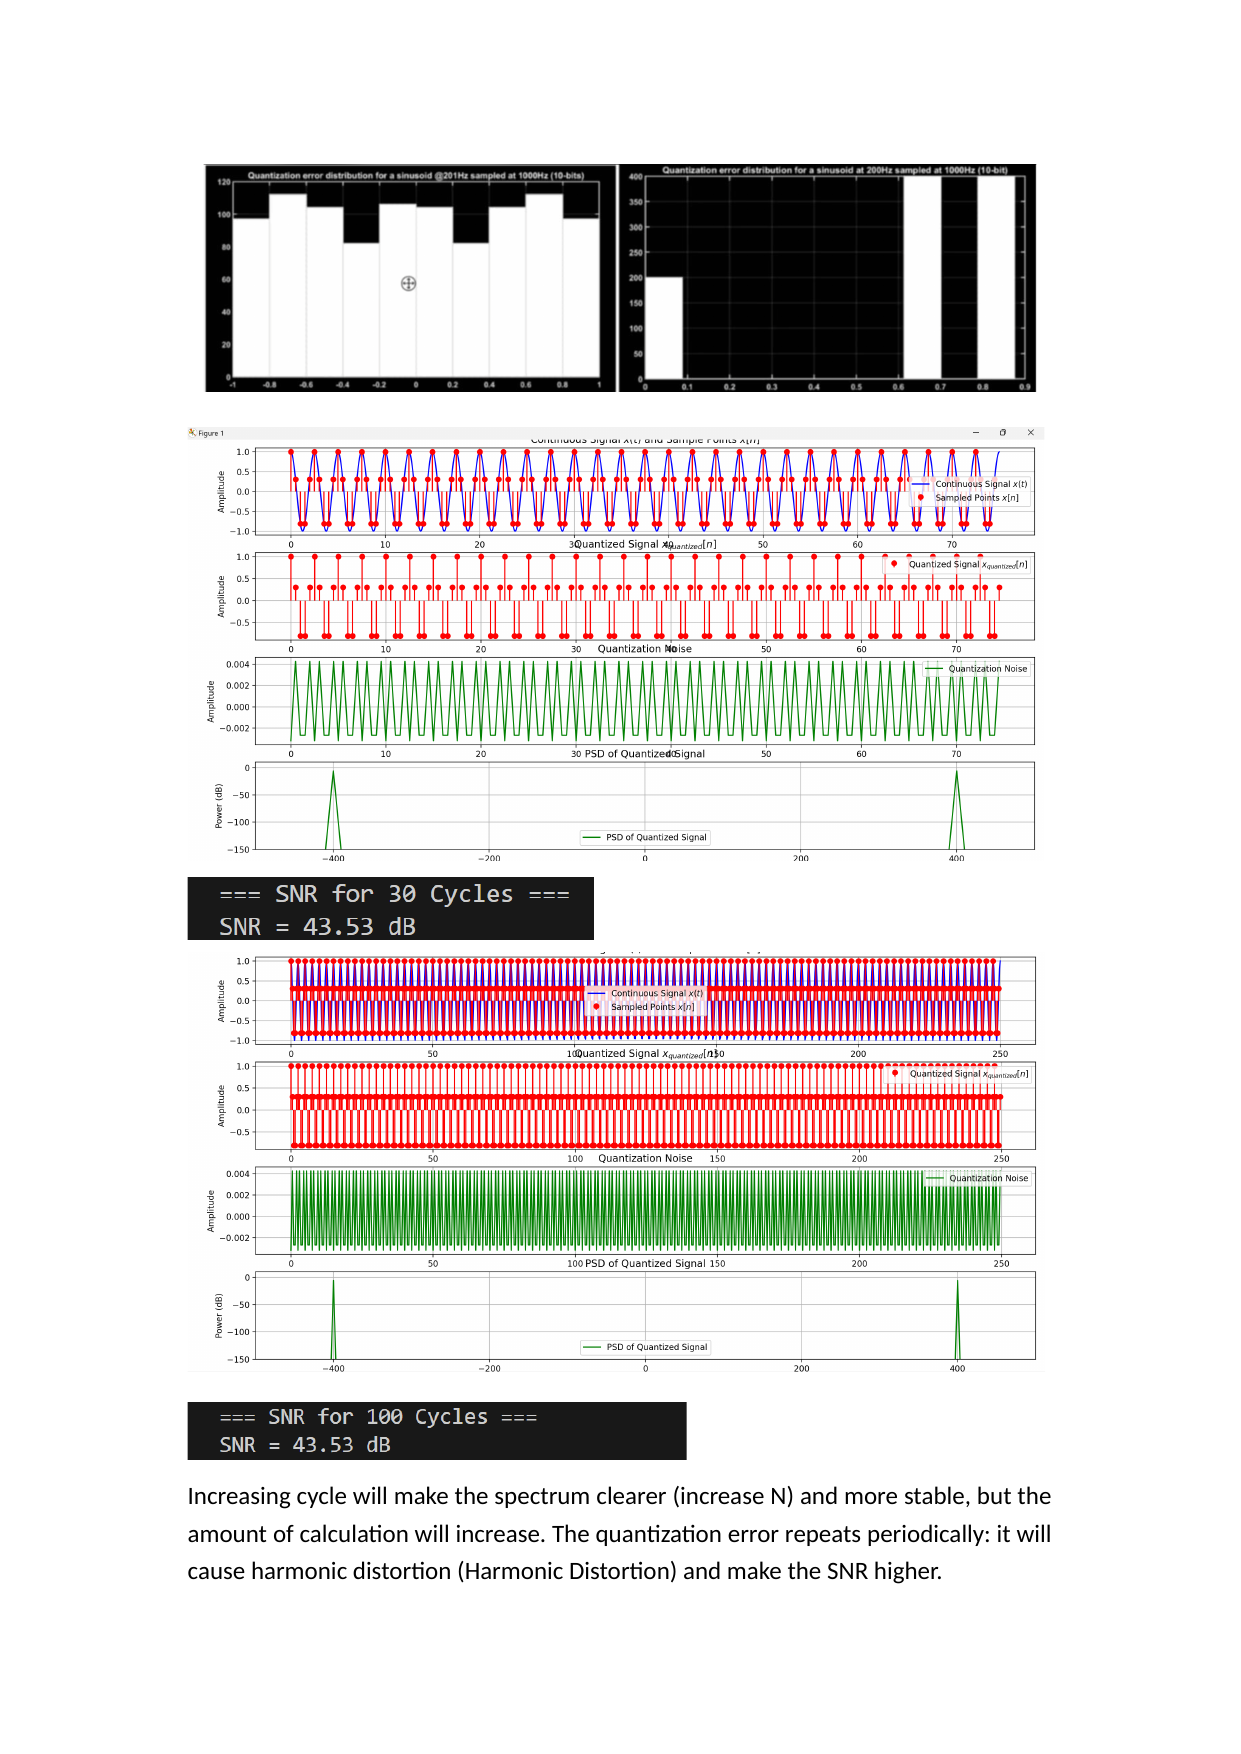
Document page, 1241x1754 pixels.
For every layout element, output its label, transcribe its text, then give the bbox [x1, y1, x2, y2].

picture [187, 952, 1046, 1372]
text Increasing cycle will make the spectrum clearer (increase N) and more stable, but the amount of calculation will increase. The quantization error repeats periodically: it will cause harmonic distortion (Harmonic Distortion) and make the SNR higher. [187, 1477, 1053, 1589]
picture [187, 1402, 687, 1460]
picture [203, 164, 1037, 392]
picture [187, 877, 594, 940]
picture [187, 427, 1045, 861]
